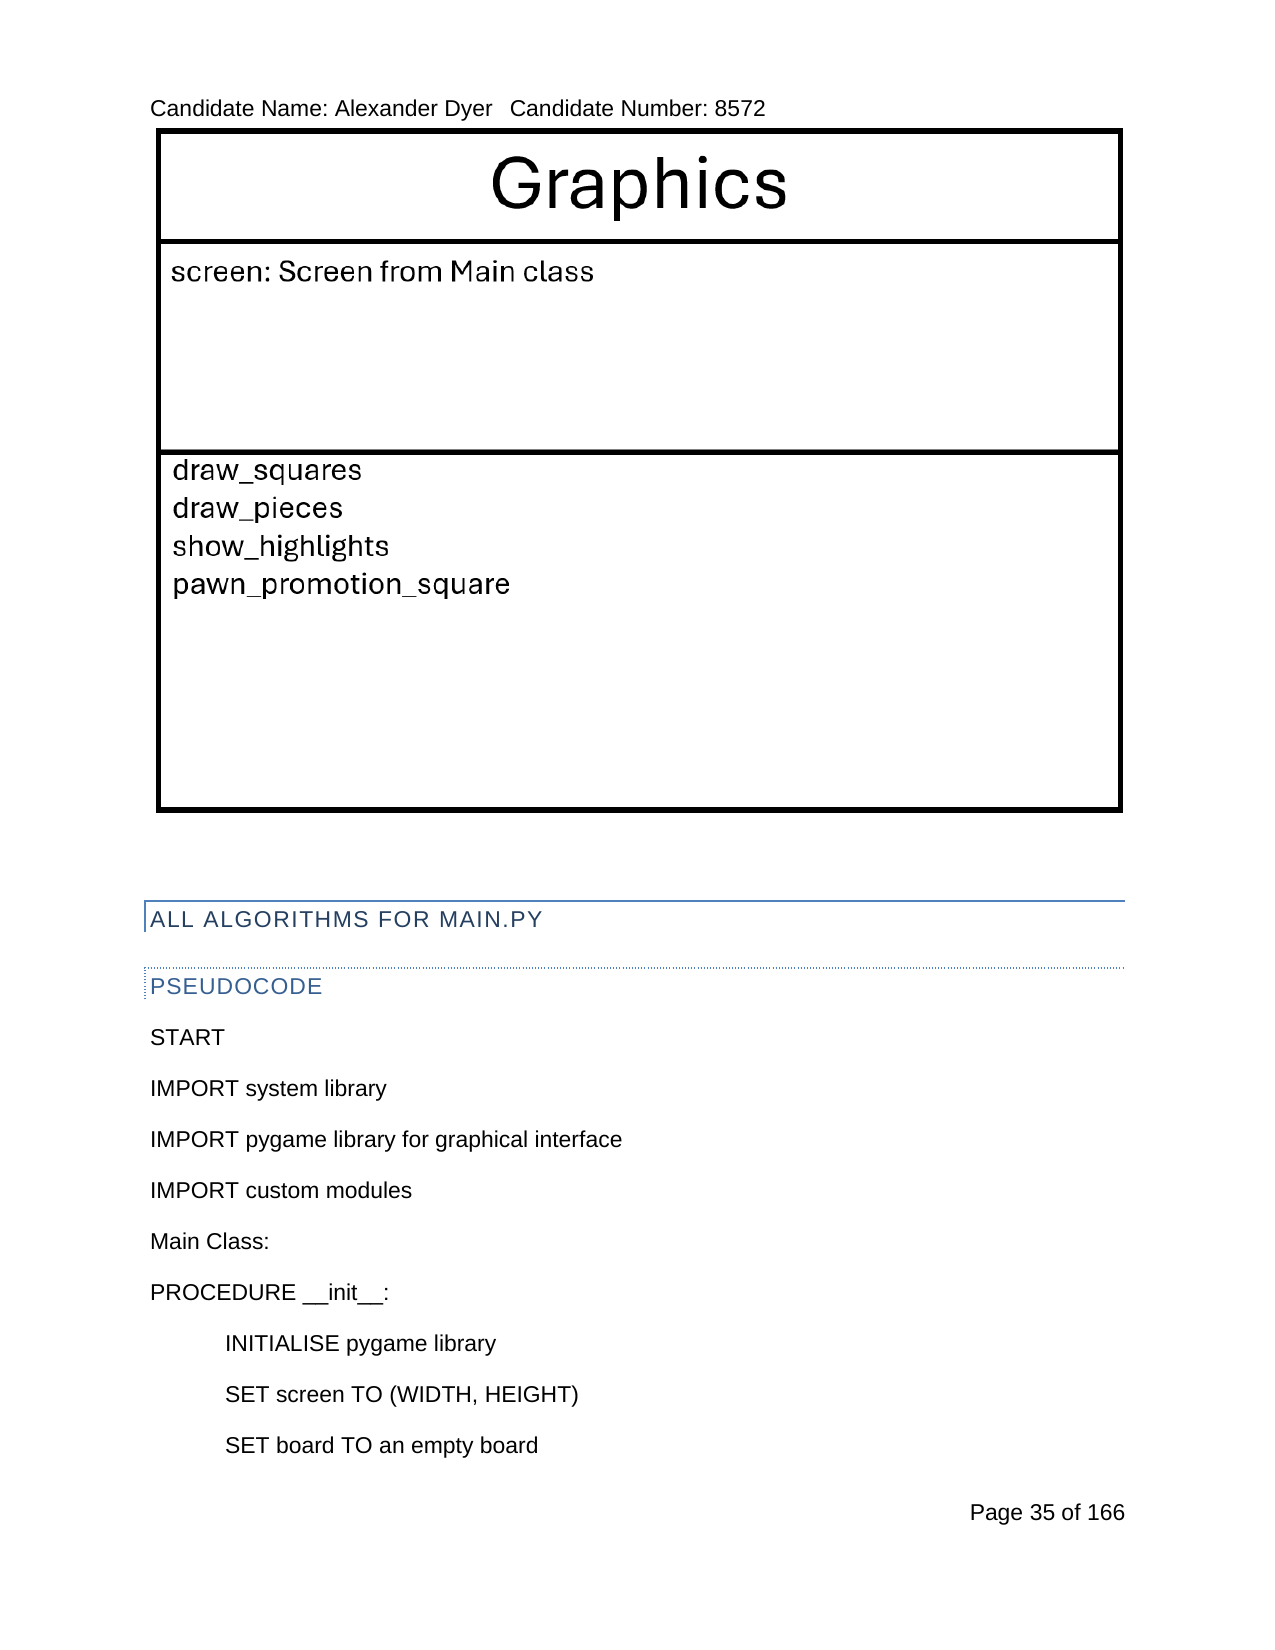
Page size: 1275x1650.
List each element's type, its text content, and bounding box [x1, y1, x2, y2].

text IMPORT custom modules [150, 1177, 1125, 1203]
text Main Class: [150, 1228, 1125, 1254]
text INITIALISE pygame library [150, 1330, 1125, 1356]
text IMPORT system library [150, 1075, 1125, 1101]
picture [150, 121, 1125, 814]
text IMPORT pygame library for graphical interface [150, 1126, 1125, 1152]
text SET screen TO (WIDTH, HEIGHT) [150, 1381, 1125, 1407]
text PROCEDURE __init__: [150, 1279, 1125, 1305]
subtitle Pseudocode [144, 967, 1125, 999]
text SET board TO an empty board [150, 1432, 1125, 1458]
text START [150, 1024, 1125, 1050]
subtitle All Algorithms for Main.py [146, 902, 1125, 932]
